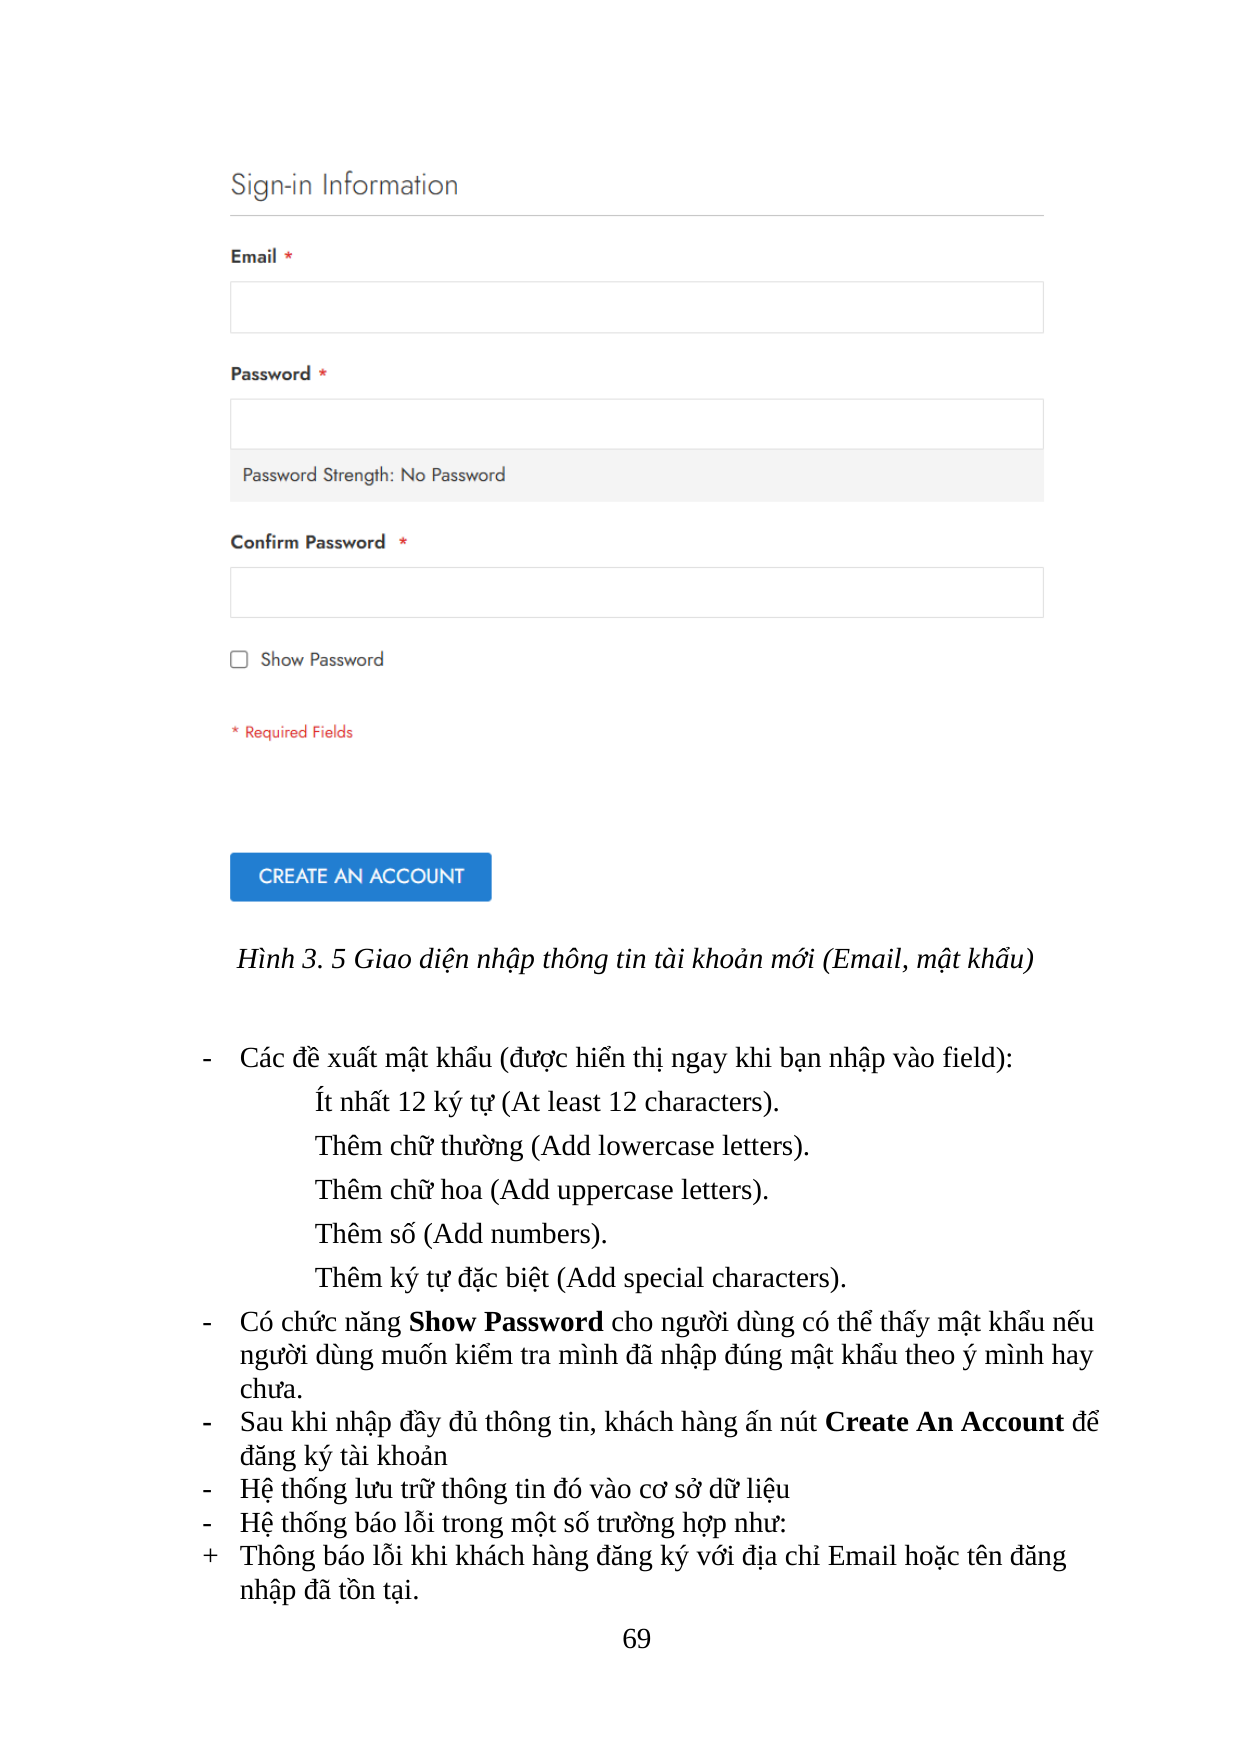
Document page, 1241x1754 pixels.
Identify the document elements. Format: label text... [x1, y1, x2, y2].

text Thêm chữ thường (Add lowercase letters). [314, 1128, 1108, 1161]
picture [164, 139, 1095, 932]
list Sau khi nhập đầy đủ thông tin, khách hàng ấn nút Create An Account để đăng ký tài khoản [202, 1404, 1108, 1471]
list Có chức năng Show Password cho người dùng có thể thấy mật khẩu nếu người dùng muốn kiểm tra mình đã nhập đúng mật khẩu theo ý mình hay chưa. [202, 1304, 1108, 1404]
text Thêm ký tự đặc biệt (Add special characters). [314, 1260, 1108, 1293]
text Thêm chữ hoa (Add uppercase letters). [314, 1172, 1108, 1205]
list Hệ thống báo lỗi trong một số trường hợp như: [202, 1505, 1108, 1538]
list Hệ thống lưu trữ thông tin đó vào cơ sở dữ liệu [202, 1471, 1108, 1505]
text Ít nhất 12 ký tự (At least 12 characters). [314, 1084, 1108, 1117]
list Các đề xuất mật khẩu (được hiển thị ngay khi bạn nhập vào field): [202, 1040, 1108, 1073]
text Thêm số (Add numbers). [314, 1216, 1108, 1249]
list Thông báo lỗi khi khách hàng đăng ký với địa chỉ Email hoặc tên đăng nhập đã tồn tại. [202, 1538, 1108, 1606]
text Hình 3. 5 Giao diện nhập thông tin tài khoản mới (Email, mật khẩu) [164, 942, 1108, 975]
